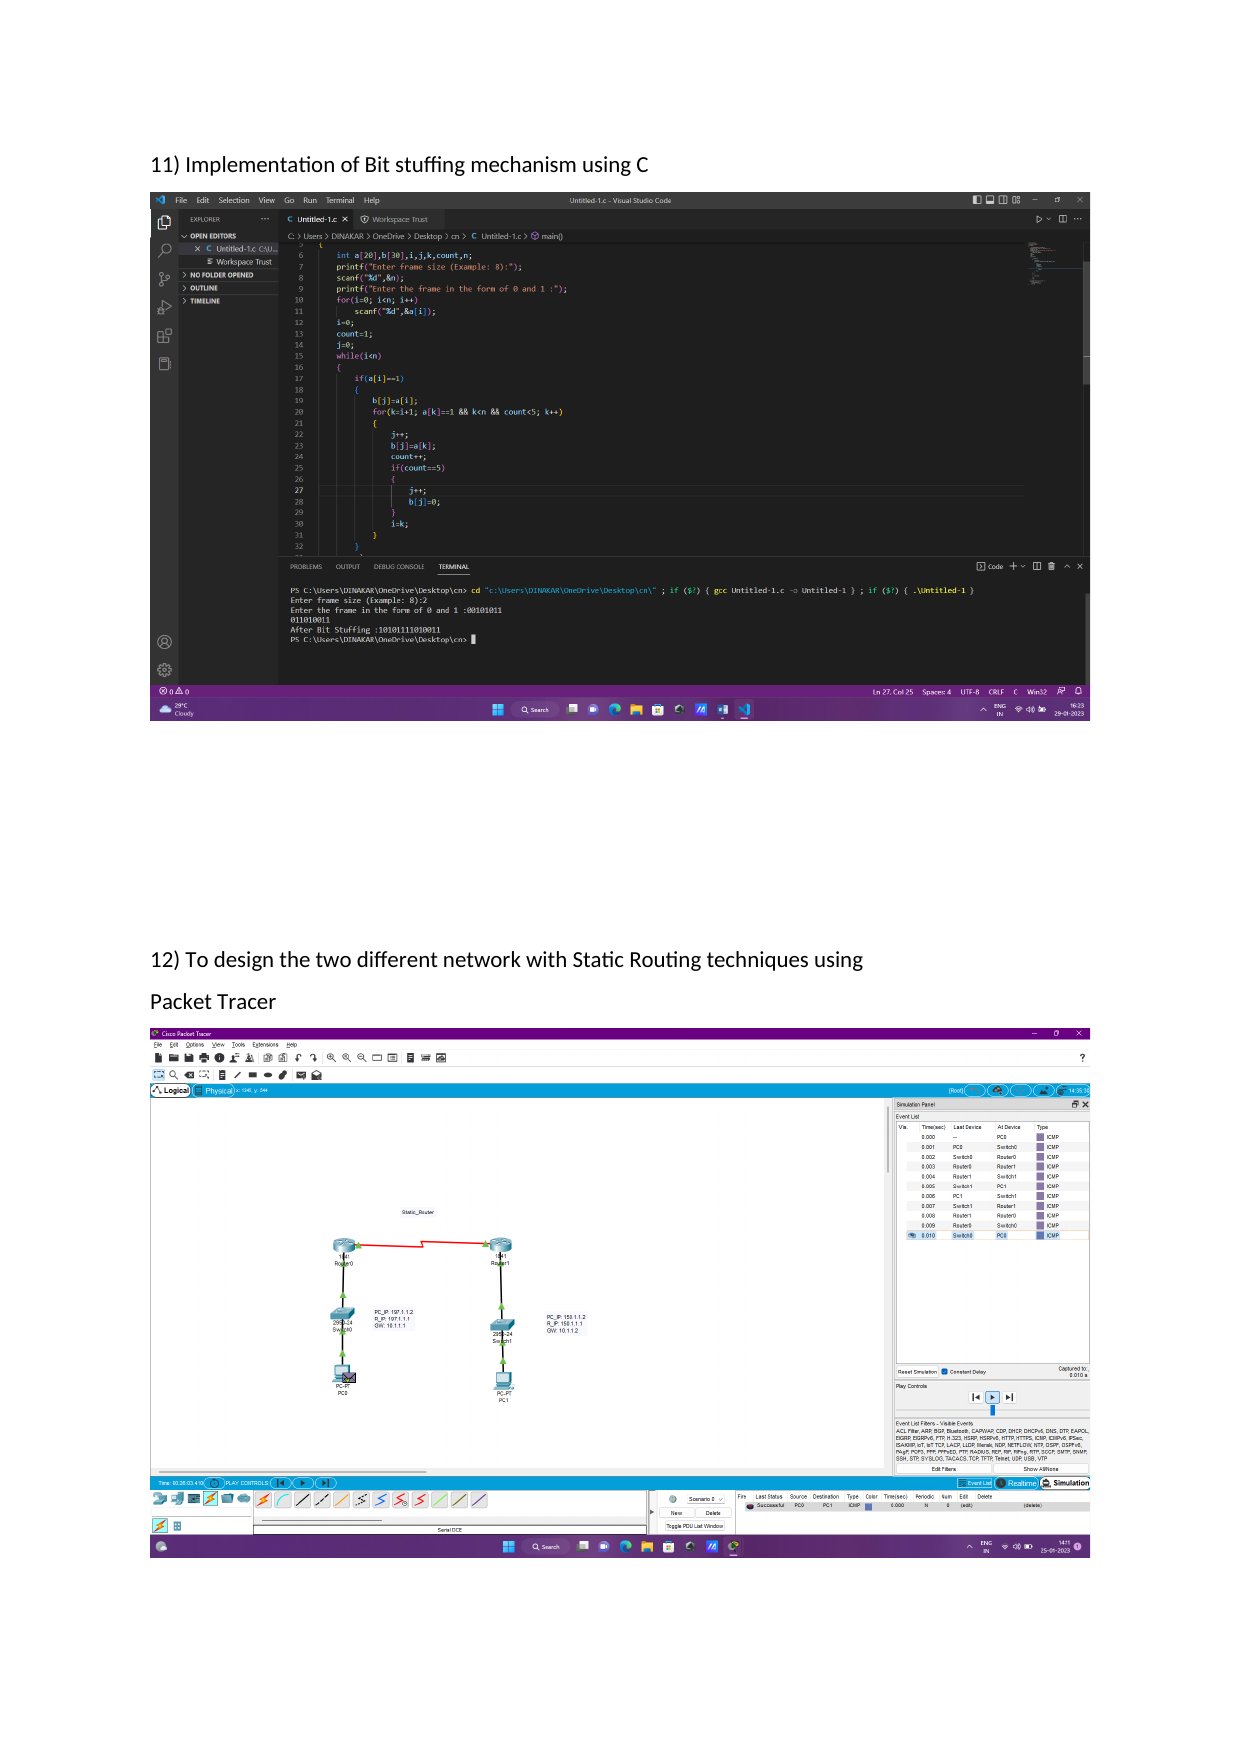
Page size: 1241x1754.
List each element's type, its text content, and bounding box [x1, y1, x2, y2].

picture [994, 1087, 1001, 1094]
picture [150, 1028, 1091, 1558]
picture [150, 192, 1091, 721]
text Packet Tracer [150, 987, 1090, 1015]
text 11) Implementation of Bit stuffing mechanism using C [150, 150, 1090, 178]
picture [997, 1479, 1005, 1487]
text 12) To design the two different network with Static Routing techniques using [150, 945, 1082, 973]
